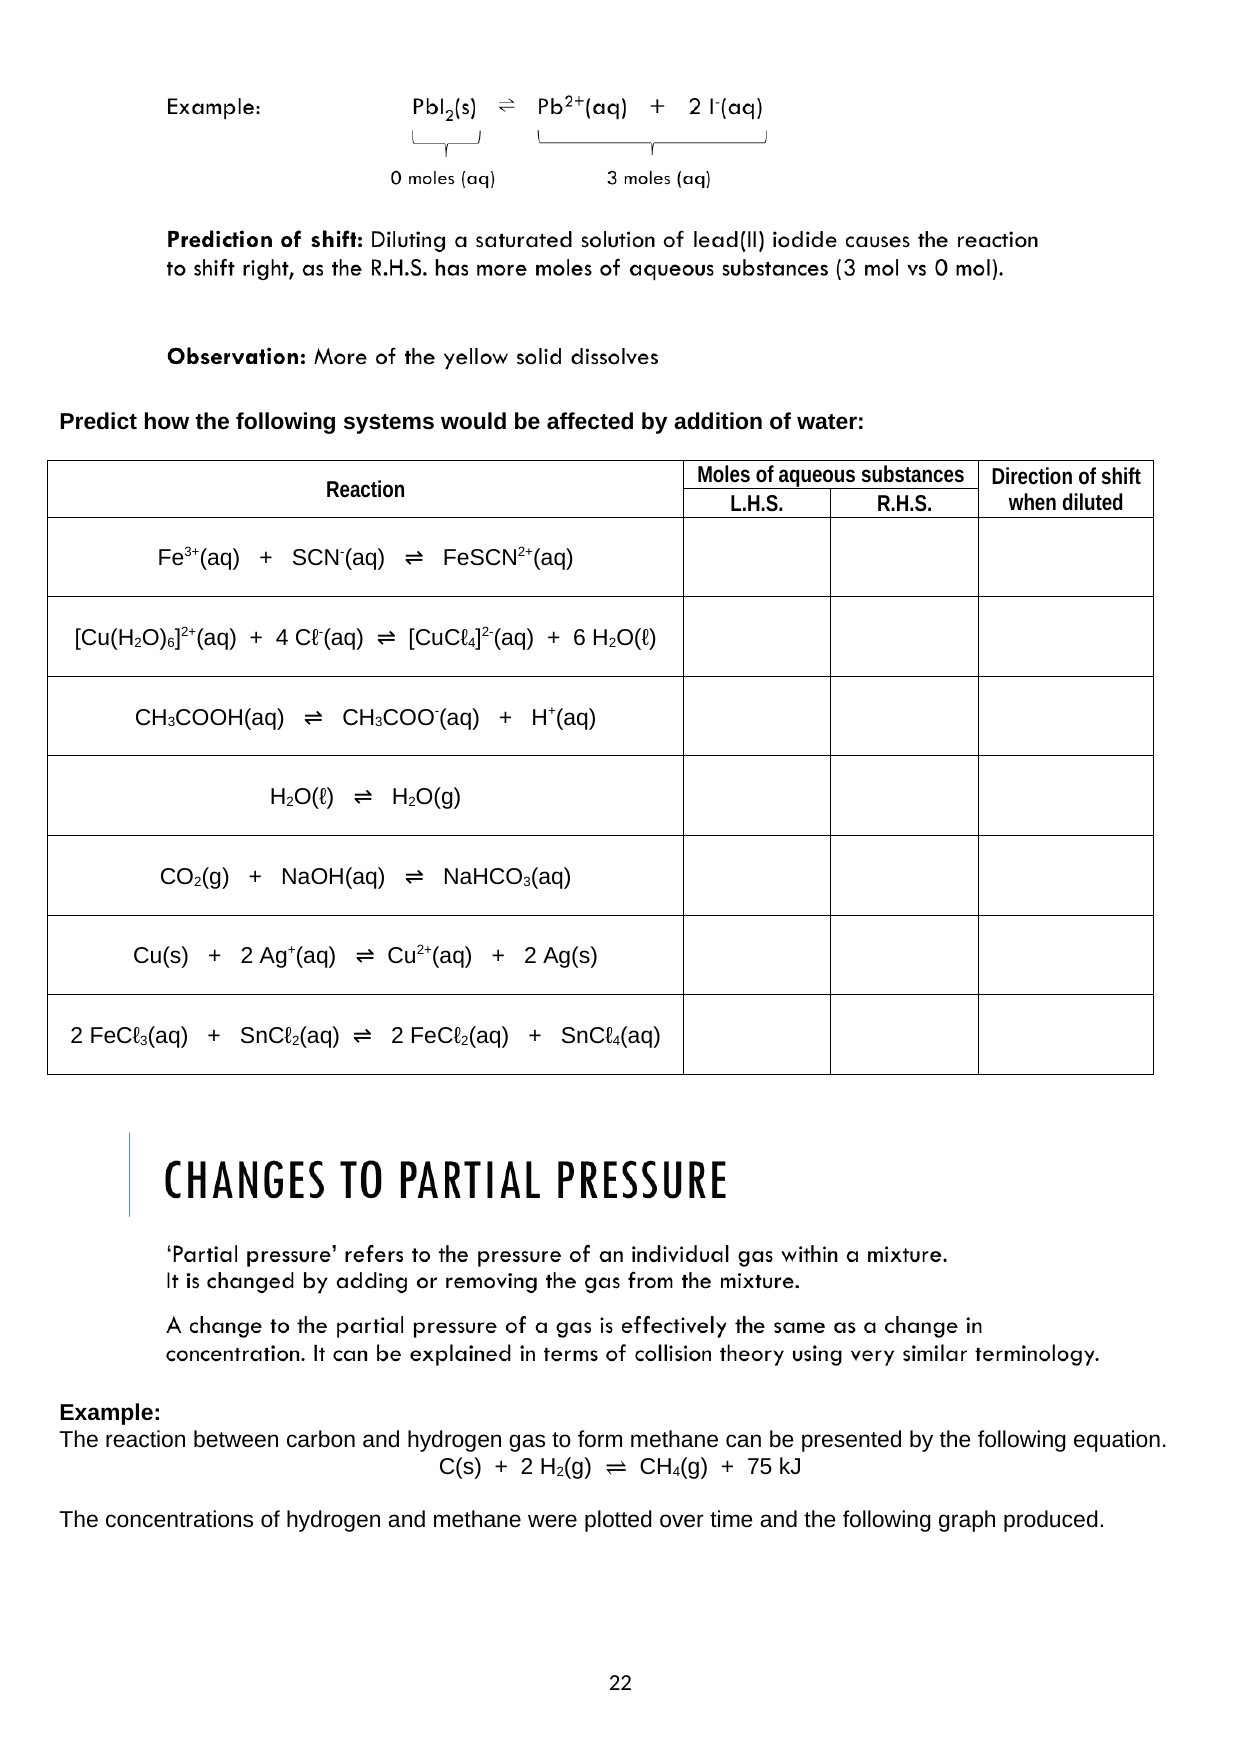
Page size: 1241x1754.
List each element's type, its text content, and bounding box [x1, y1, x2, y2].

table_cell [979, 518, 1153, 596]
table_cell [684, 677, 830, 755]
table_cell [979, 756, 1153, 835]
table_cell [979, 836, 1153, 914]
table_cell [684, 836, 830, 914]
table_cell 2 FeCℓ3(aq) + SnCℓ2(aq) ⇌ 2 FeCℓ2(aq) + SnCℓ4(aq) [48, 995, 683, 1074]
table_cell [979, 916, 1153, 994]
table_cell [831, 836, 978, 914]
table_cell H2O(ℓ) ⇌ H2O(g) [48, 756, 683, 835]
text Example: [59, 1399, 1181, 1426]
table_cell [831, 597, 978, 676]
text The reaction between carbon and hydrogen gas to form methane can be presented by the following equation. [59, 1426, 1181, 1452]
text Predict how the following systems would be affected by addition of water: [59, 408, 1181, 434]
table_cell [684, 518, 830, 596]
picture [59, 88, 1182, 382]
table_cell [979, 677, 1153, 755]
table_cell [831, 677, 978, 755]
table_cell [684, 916, 830, 994]
table_header Moles of aqueous substances [684, 461, 978, 488]
table_cell [684, 995, 830, 1074]
table_cell [684, 597, 830, 676]
table_cell [831, 995, 978, 1074]
table_cell CO2(g) + NaOH(aq) ⇌ NaHCO3(aq) [48, 836, 683, 914]
table_header Reaction [48, 461, 683, 517]
table_cell [831, 756, 978, 835]
table_cell L.H.S. [684, 489, 830, 517]
table_header Direction of shift when diluted [979, 461, 1153, 517]
table_cell CH3COOH(aq) ⇌ CH3COO-(aq) + H+(aq) [48, 677, 683, 755]
text C(s) + 2 H2(g) ⇌ CH4(g) + 75 kJ [59, 1452, 1181, 1479]
table_cell [684, 756, 830, 835]
table_cell [831, 518, 978, 596]
table_cell R.H.S. [831, 489, 978, 517]
table_cell Cu(s) + 2 Ag+(aq) ⇌ Cu2+(aq) + 2 Ag(s) [48, 916, 683, 994]
table_cell Fe3+(aq) + SCN-(aq) ⇌ FeSCN2+(aq) [48, 518, 683, 596]
table_cell [831, 916, 978, 994]
table_cell [979, 995, 1153, 1074]
table_cell [Cu(H2O)6]2+(aq) + 4 Cℓ-(aq) ⇌ [CuCℓ4]2-(aq) + 6 H2O(ℓ) [48, 597, 683, 676]
picture [59, 1127, 1182, 1373]
table_cell [979, 597, 1153, 676]
text The concentrations of hydrogen and methane were plotted over time and the following graph produced. [59, 1506, 1181, 1532]
